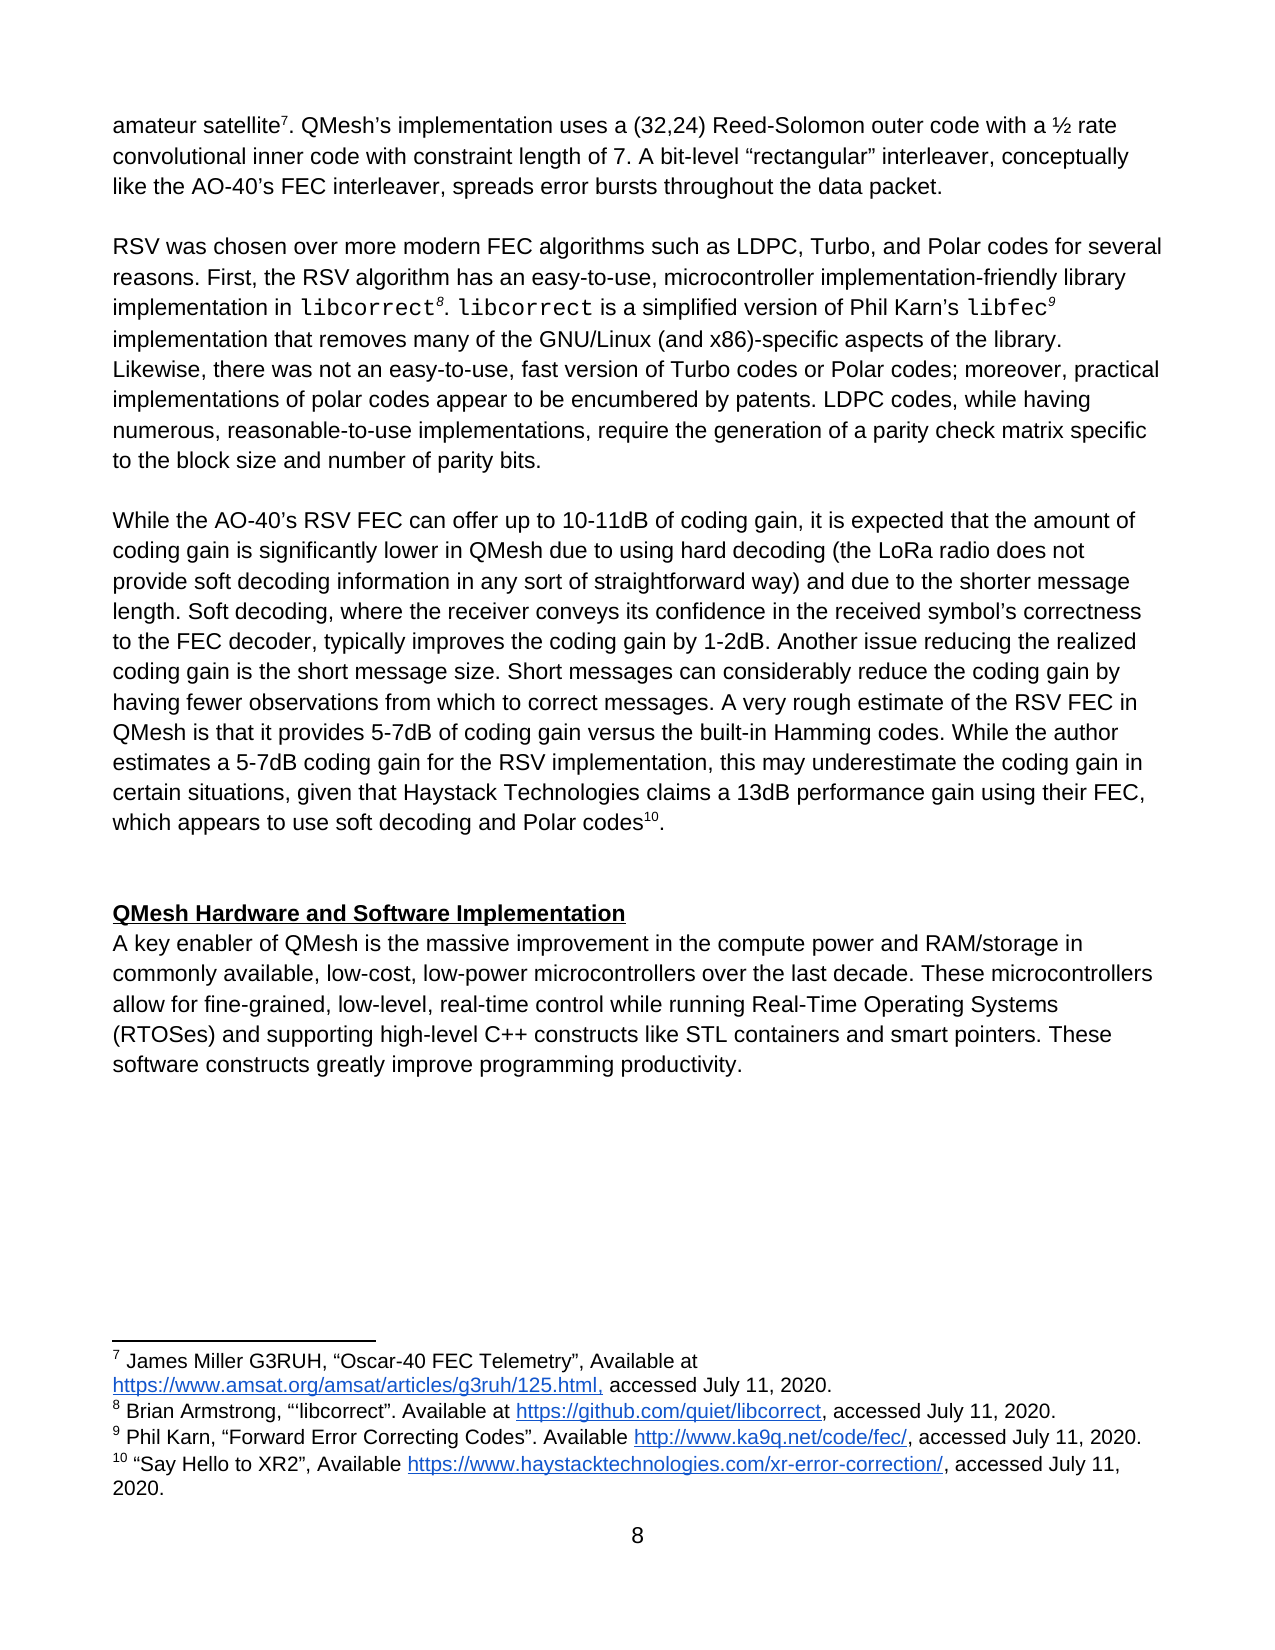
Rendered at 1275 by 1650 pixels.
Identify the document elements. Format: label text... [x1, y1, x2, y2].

text RSV was chosen over more modern FEC algorithms such as LDPC, Turbo, and Polar codes for several reasons. First, the RSV algorithm has an easy-to-use, microcontroller implementation-friendly library implementation in libcorrect. libcorrect is a simplified version of Phil Karn’s libfec implementation that removes many of the GNU/Linux (and x86)-specific aspects of the library. Likewise, there was not an easy-to-use, fast version of Turbo codes or Polar codes; moreover, practical implementations of polar codes appear to be encumbered by patents. LDPC codes, while having numerous, reasonable-to-use implementations, require the generation of a parity check matrix specific to the block size and number of parity bits. [112, 233, 1162, 473]
text A key enabler of QMesh is the massive improvement in the compute power and RAM/storage in commonly available, low-cost, low-power microcontrollers over the last decade. These microcontrollers allow for fine-grained, low-level, real-time control while running Real-Time Operating Systems (RTOSes) and supporting high-level C++ constructs like STL containers and smart pointers. These software constructs greatly improve programming productivity. [112, 930, 1162, 1077]
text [112, 112, 1162, 199]
text QMesh Hardware and Software Implementation [112, 900, 1162, 926]
text While the AO-40’s RSV FEC can offer up to 10-11dB of coding gain, it is expected that the amount of coding gain is significantly lower in QMesh due to using hard decoding (the LoRa radio does not provide soft decoding information in any sort of straightforward way) and due to the shorter message length. Soft decoding, where the receiver conveys its confidence in the received symbol’s correctness to the FEC decoder, typically improves the coding gain by 1-2dB. Another issue reducing the realized coding gain is the short message size. Short messages can considerably reduce the coding gain by having fewer observations from which to correct messages. A very rough estimate of the RSV FEC in QMesh is that it provides 5-7dB of coding gain versus the built-in Hamming codes. While the author estimates a 5-7dB coding gain for the RSV implementation, this may underestimate the coding gain in certain situations, given that Haystack Technologies claims a 13dB performance gain using their FEC, which appears to use soft decoding and Polar codes. [112, 507, 1162, 836]
